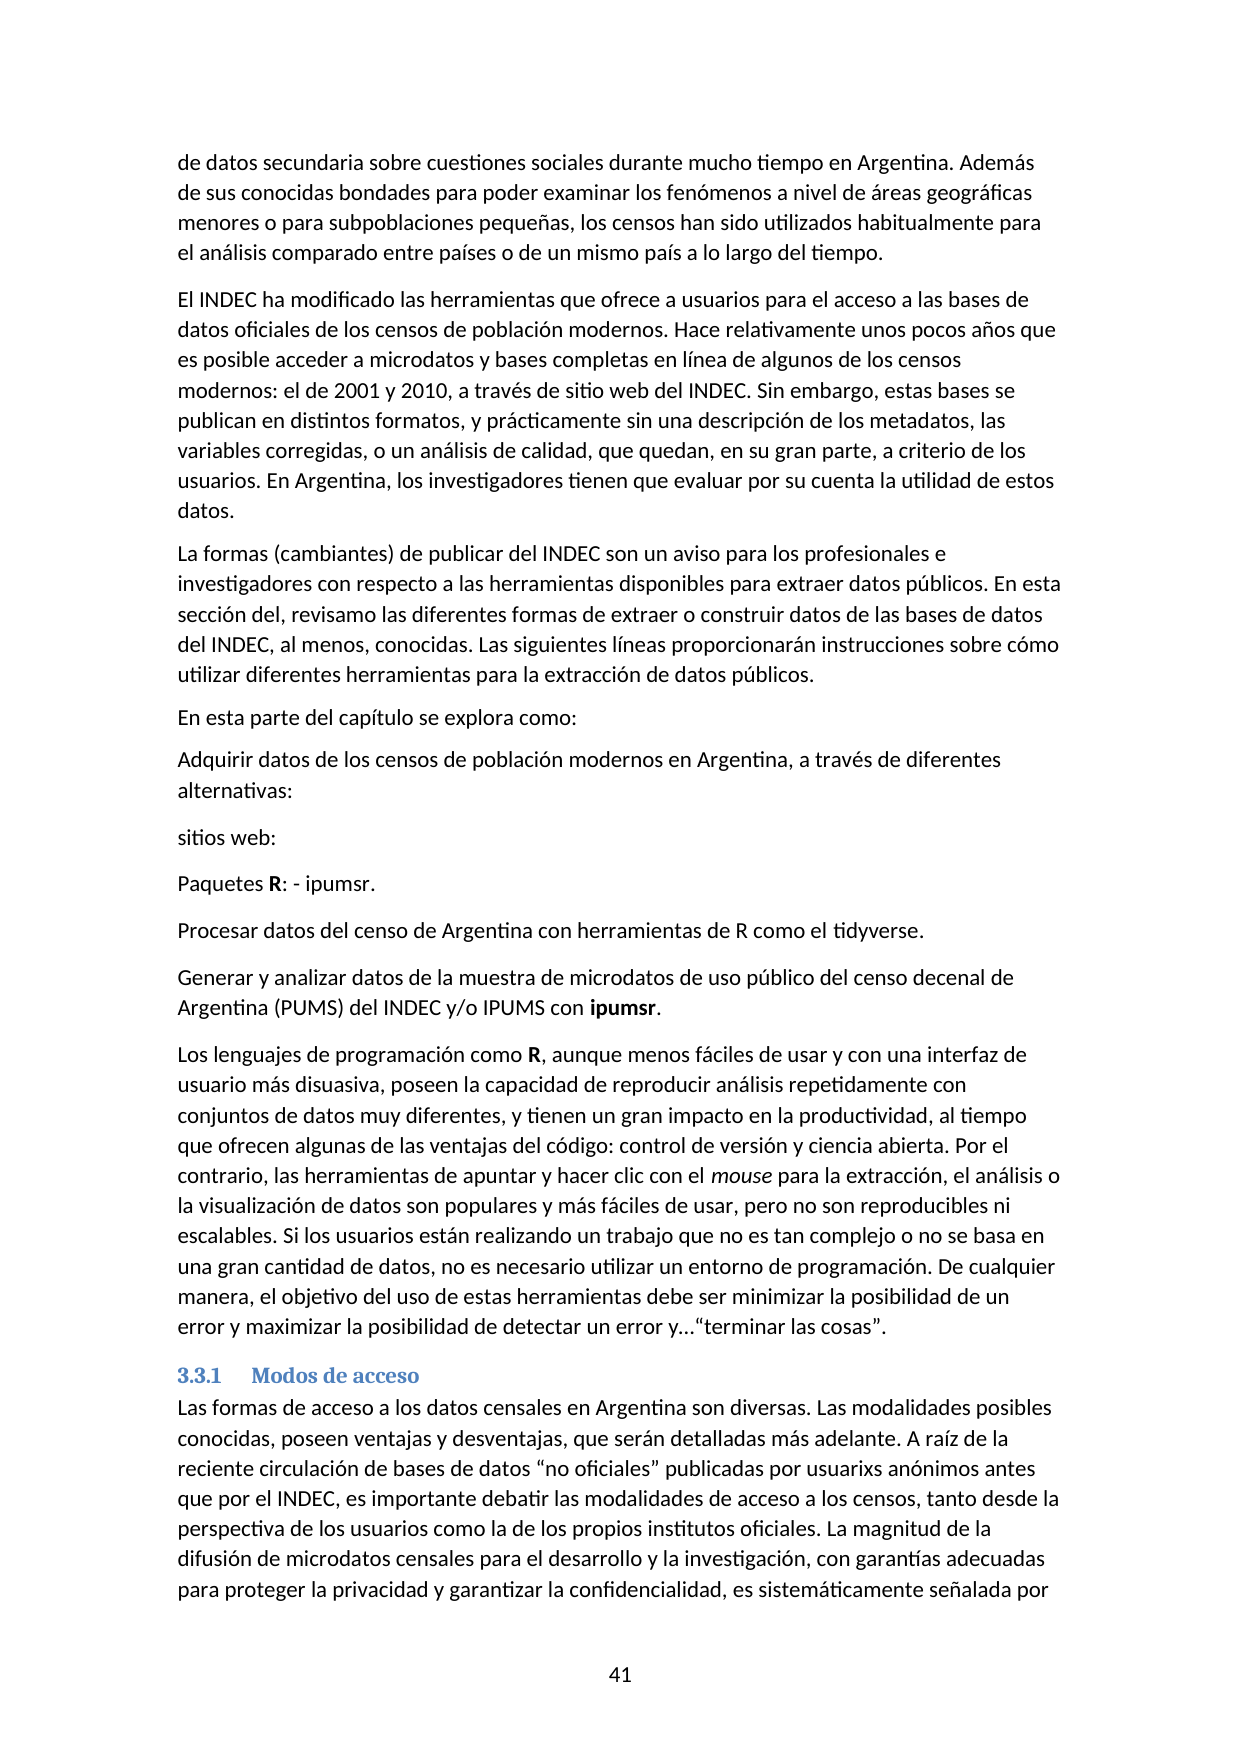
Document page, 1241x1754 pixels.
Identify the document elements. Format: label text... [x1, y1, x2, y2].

subtitle 3.3.1 Modos de acceso [177, 1363, 1063, 1389]
text En esta parte del capítulo se explora como: [177, 703, 1063, 731]
text La formas (cambiantes) de publicar del INDEC son un aviso para los profesionales e investigadores con respecto a las herramientas disponibles para extraer datos públicos. En esta sección del, revisamo las diferentes formas de extraer o construir datos de las bases de datos del INDEC, al menos, conocidas. Las siguientes líneas proporcionarán instrucciones sobre cómo utilizar diferentes herramientas para la extracción de datos públicos. [177, 539, 1063, 688]
text El INDEC ha modificado las herramientas que ofrece a usuarios para el acceso a las bases de datos oficiales de los censos de población modernos. Hace relativamente unos pocos años que es posible acceder a microdatos y bases completas en línea de algunos de los censos modernos: el de 2001 y 2010, a través de sitio web del INDEC. Sin embargo, estas bases se publican en distintos formatos, y prácticamente sin una descripción de los metadatos, las variables corregidas, o un análisis de calidad, que quedan, en su gran parte, a criterio de los usuarios. En Argentina, los investigadores tienen que evaluar por su cuenta la utilidad de estos datos. [177, 285, 1063, 524]
